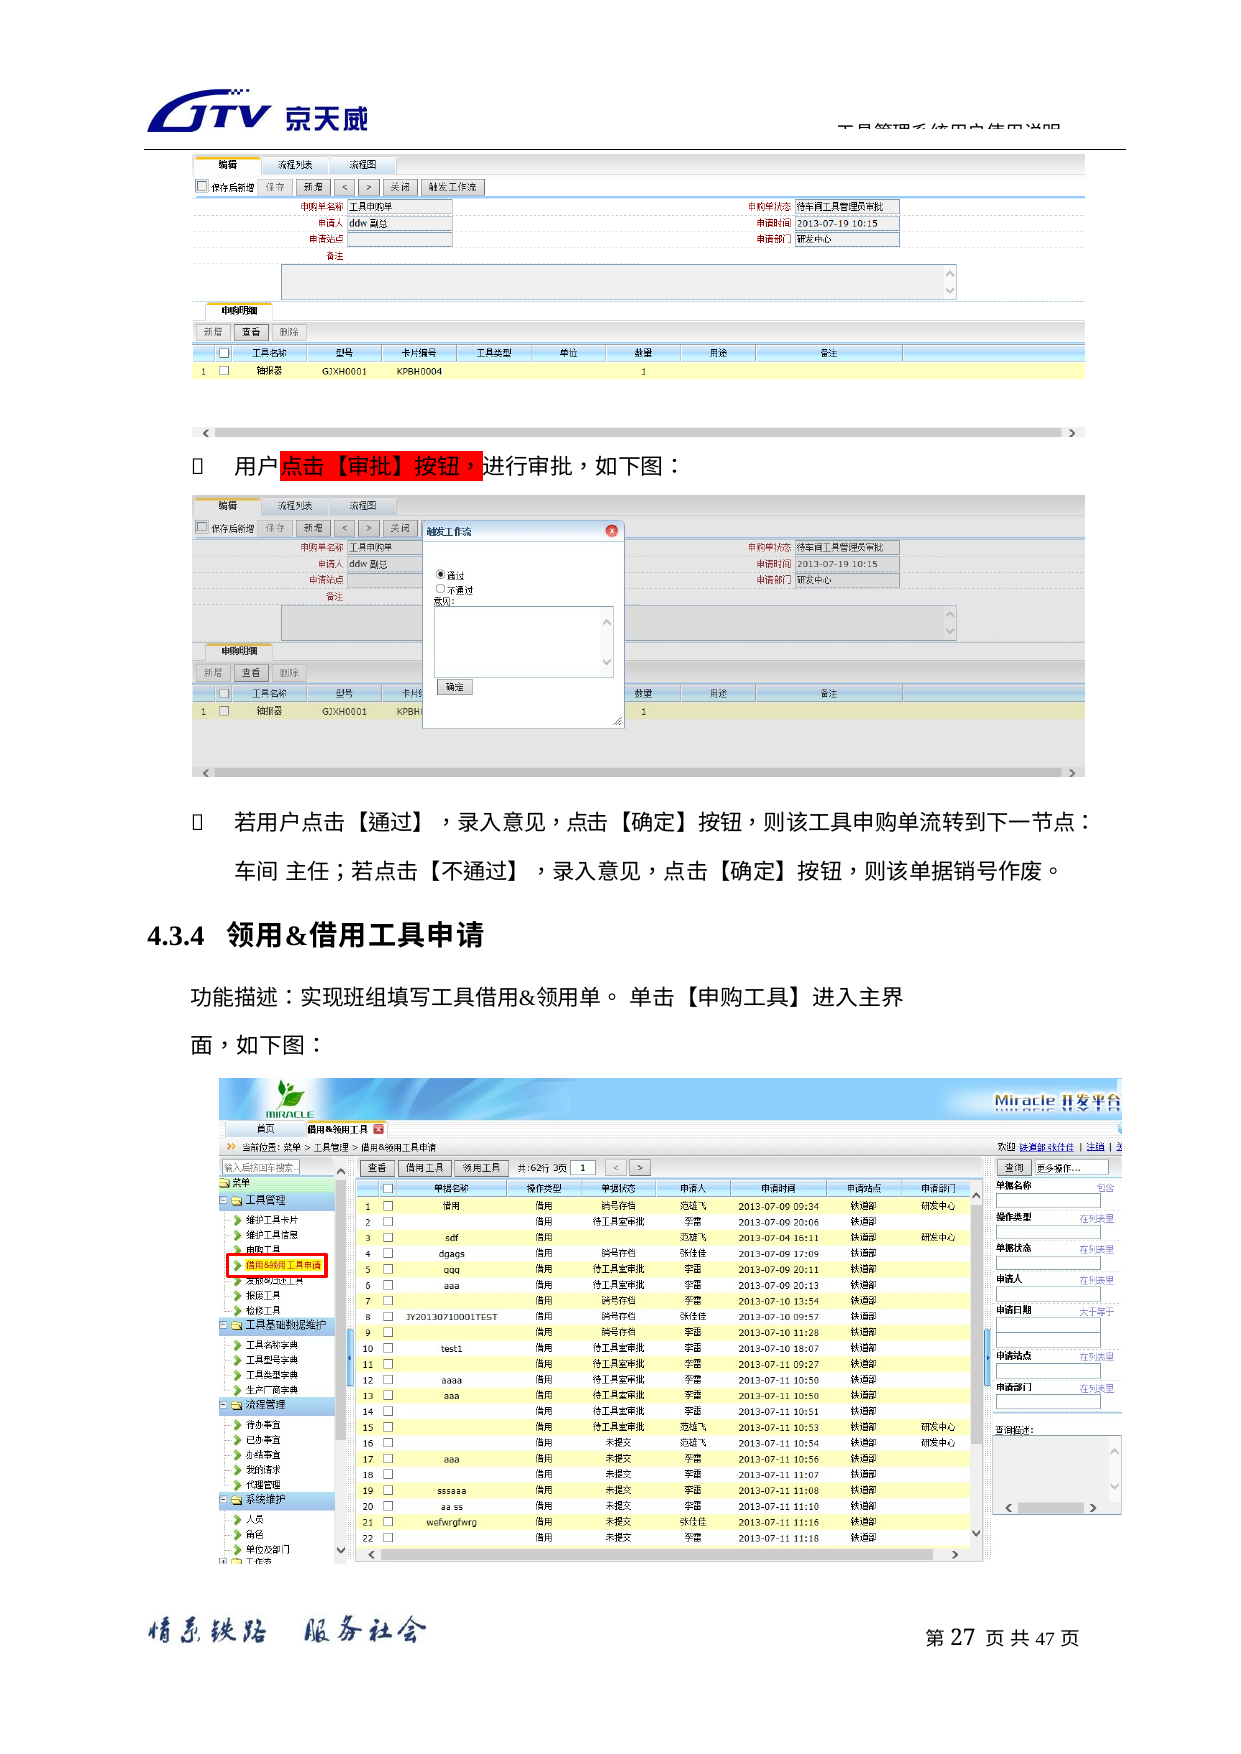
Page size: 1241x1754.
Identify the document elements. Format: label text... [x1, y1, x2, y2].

picture [192, 495, 1085, 777]
subtitle 4.3.4 领用&借用工具申请 [147, 915, 1138, 953]
picture [147, 88, 368, 132]
picture [147, 1613, 428, 1644]
text  用户点击【审批】按钮，进行审批，如下图： [191, 451, 280, 481]
picture [192, 154, 1085, 437]
text 功能描述：实现班组填写工具借用&领用单。 单击【申购工具】进入主界面，如下图： [191, 982, 926, 1060]
text  用户点击【审批】按钮，进行审批，如下图： [483, 451, 1138, 481]
picture [219, 1078, 1122, 1564]
